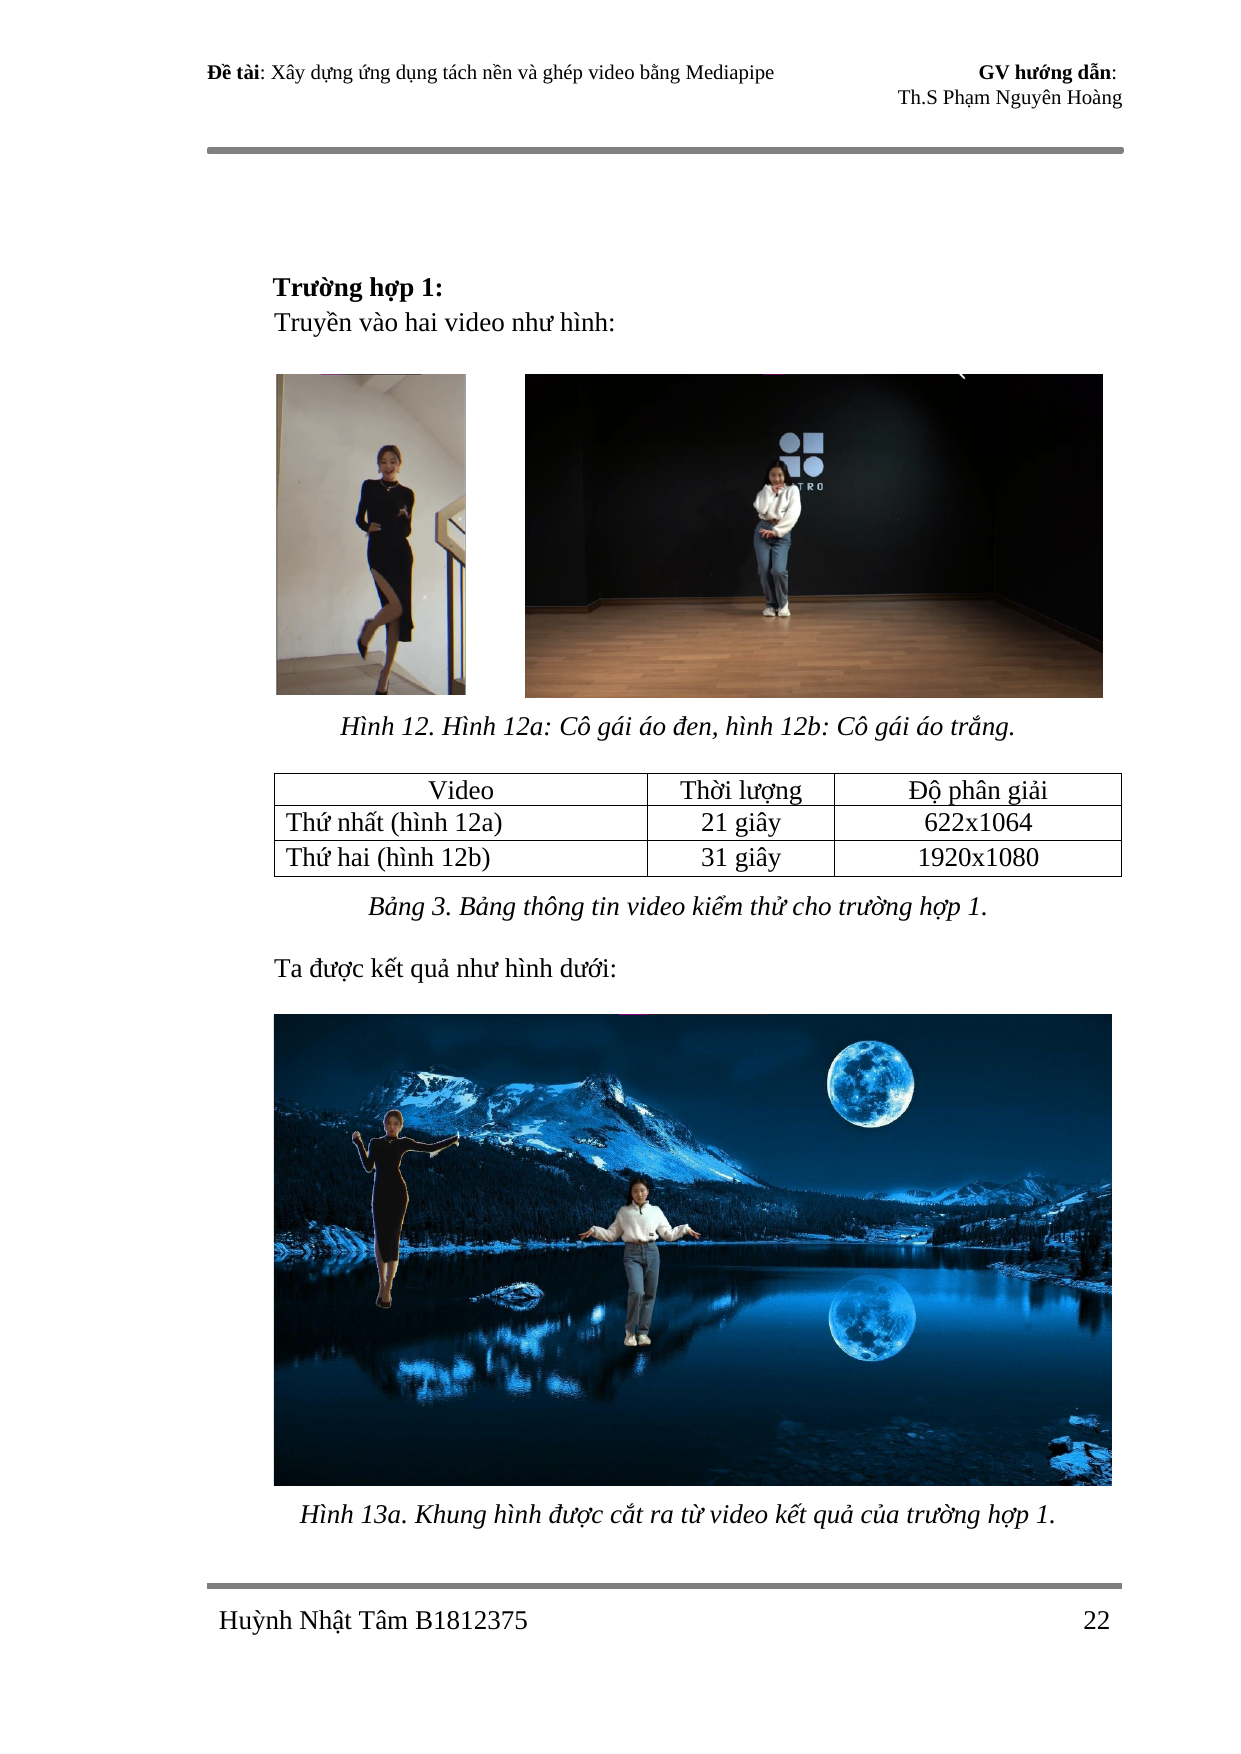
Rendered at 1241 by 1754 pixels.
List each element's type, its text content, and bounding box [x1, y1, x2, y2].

picture [273, 373, 1107, 698]
list Truyền vào hai video như hình: [274, 306, 1122, 337]
text Trường hợp 1: [207, 271, 1122, 302]
table_cell Thứ nhất (hình 12a) [275, 806, 647, 839]
table_cell 31 giây [648, 841, 834, 876]
table_header Video [275, 774, 647, 805]
table_cell 622x1064 [835, 806, 1121, 839]
table_cell 21 giây [648, 806, 834, 839]
table_header Thời lượng [648, 774, 834, 805]
picture [273, 1014, 1112, 1486]
text Bảng 3. Bảng thông tin video kiểm thử cho trường hợp 1. [207, 889, 1122, 921]
table_header Độ phân giải [835, 774, 1121, 805]
text Hình 13a. Khung hình được cắt ra từ video kết quả của trường hợp 1. [207, 1498, 1122, 1529]
text Ta được kết quả như hình dưới: [207, 952, 1122, 983]
text Hình 12. Hình 12a: Cô gái áo đen, hình 12b: Cô gái áo trắng. [207, 711, 1122, 742]
table_cell Thứ hai (hình 12b) [275, 841, 647, 876]
table_cell 1920x1080 [835, 841, 1121, 876]
